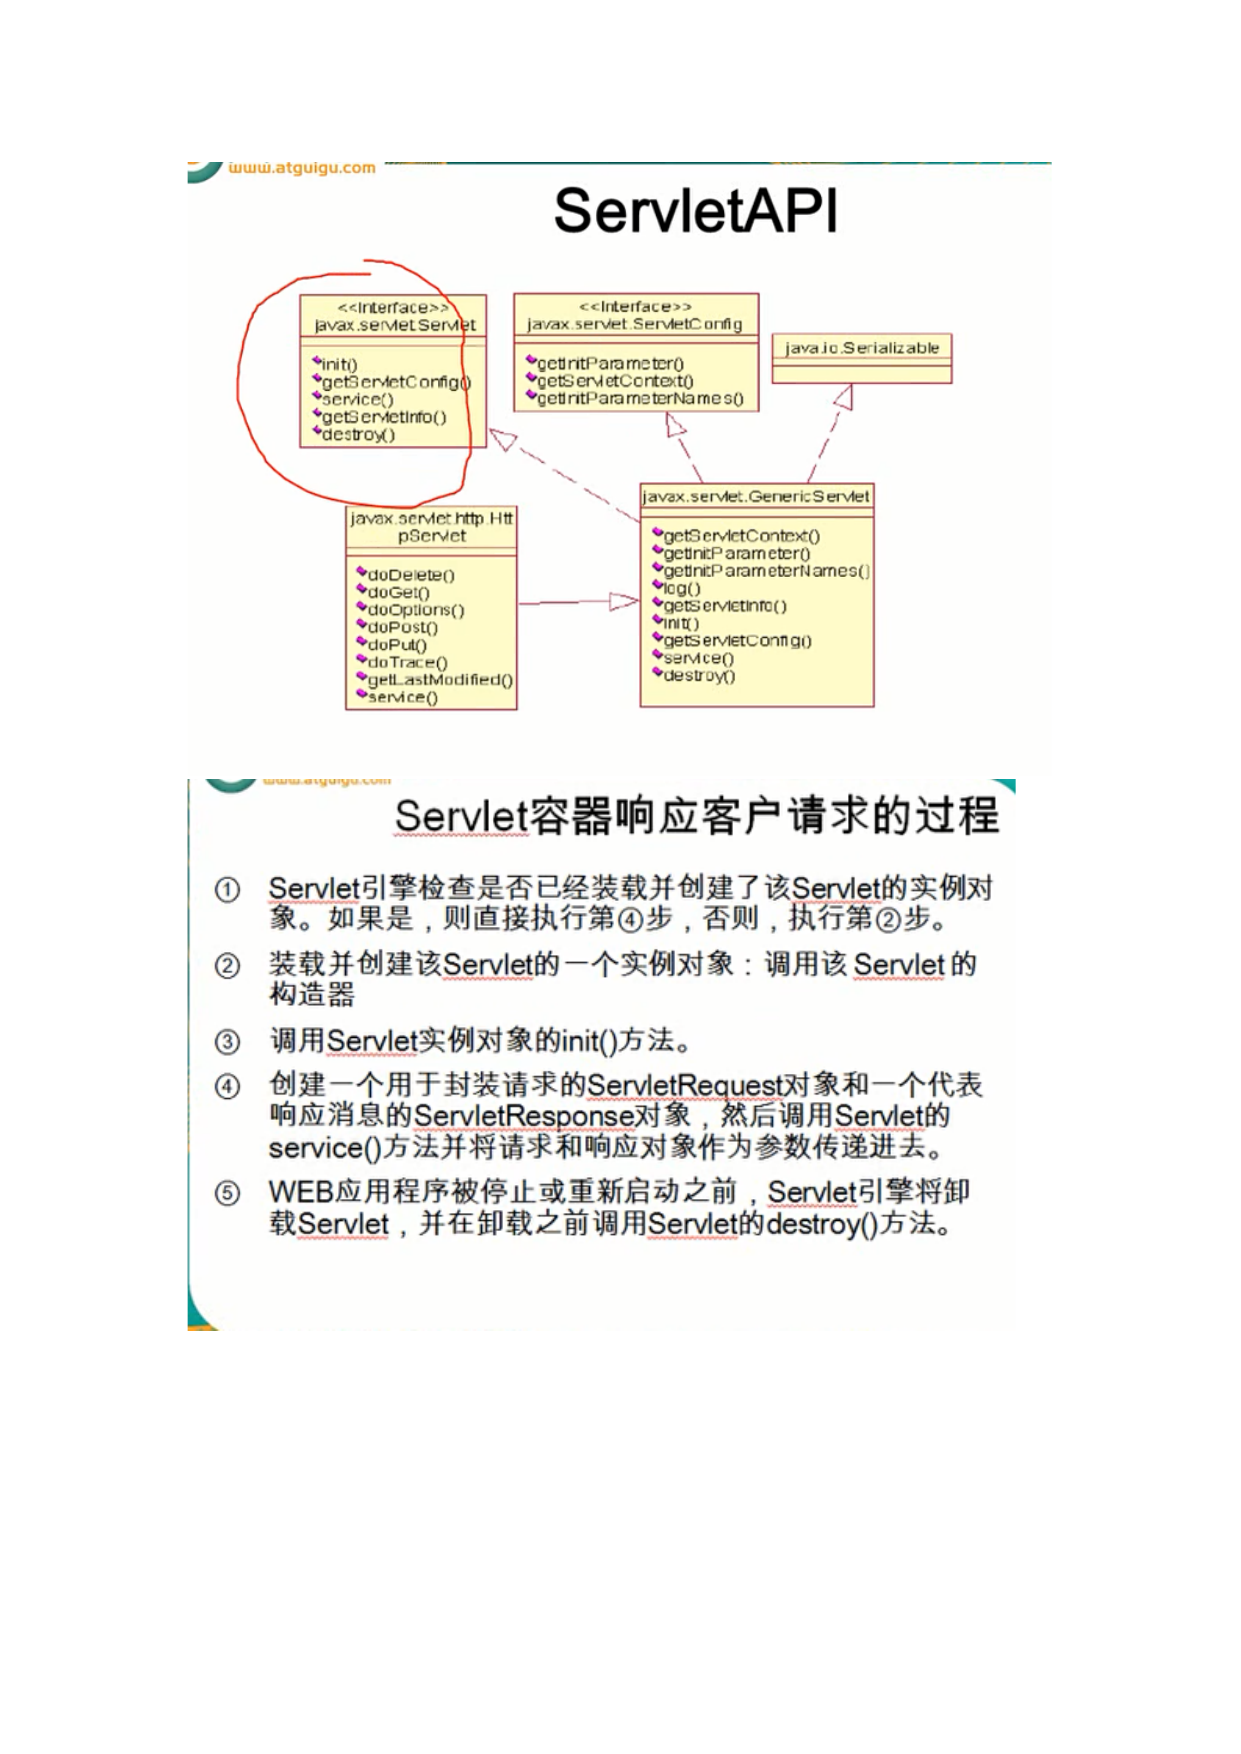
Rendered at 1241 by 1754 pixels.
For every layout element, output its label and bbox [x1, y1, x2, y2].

picture [187, 779, 1016, 1331]
picture [187, 162, 1052, 776]
